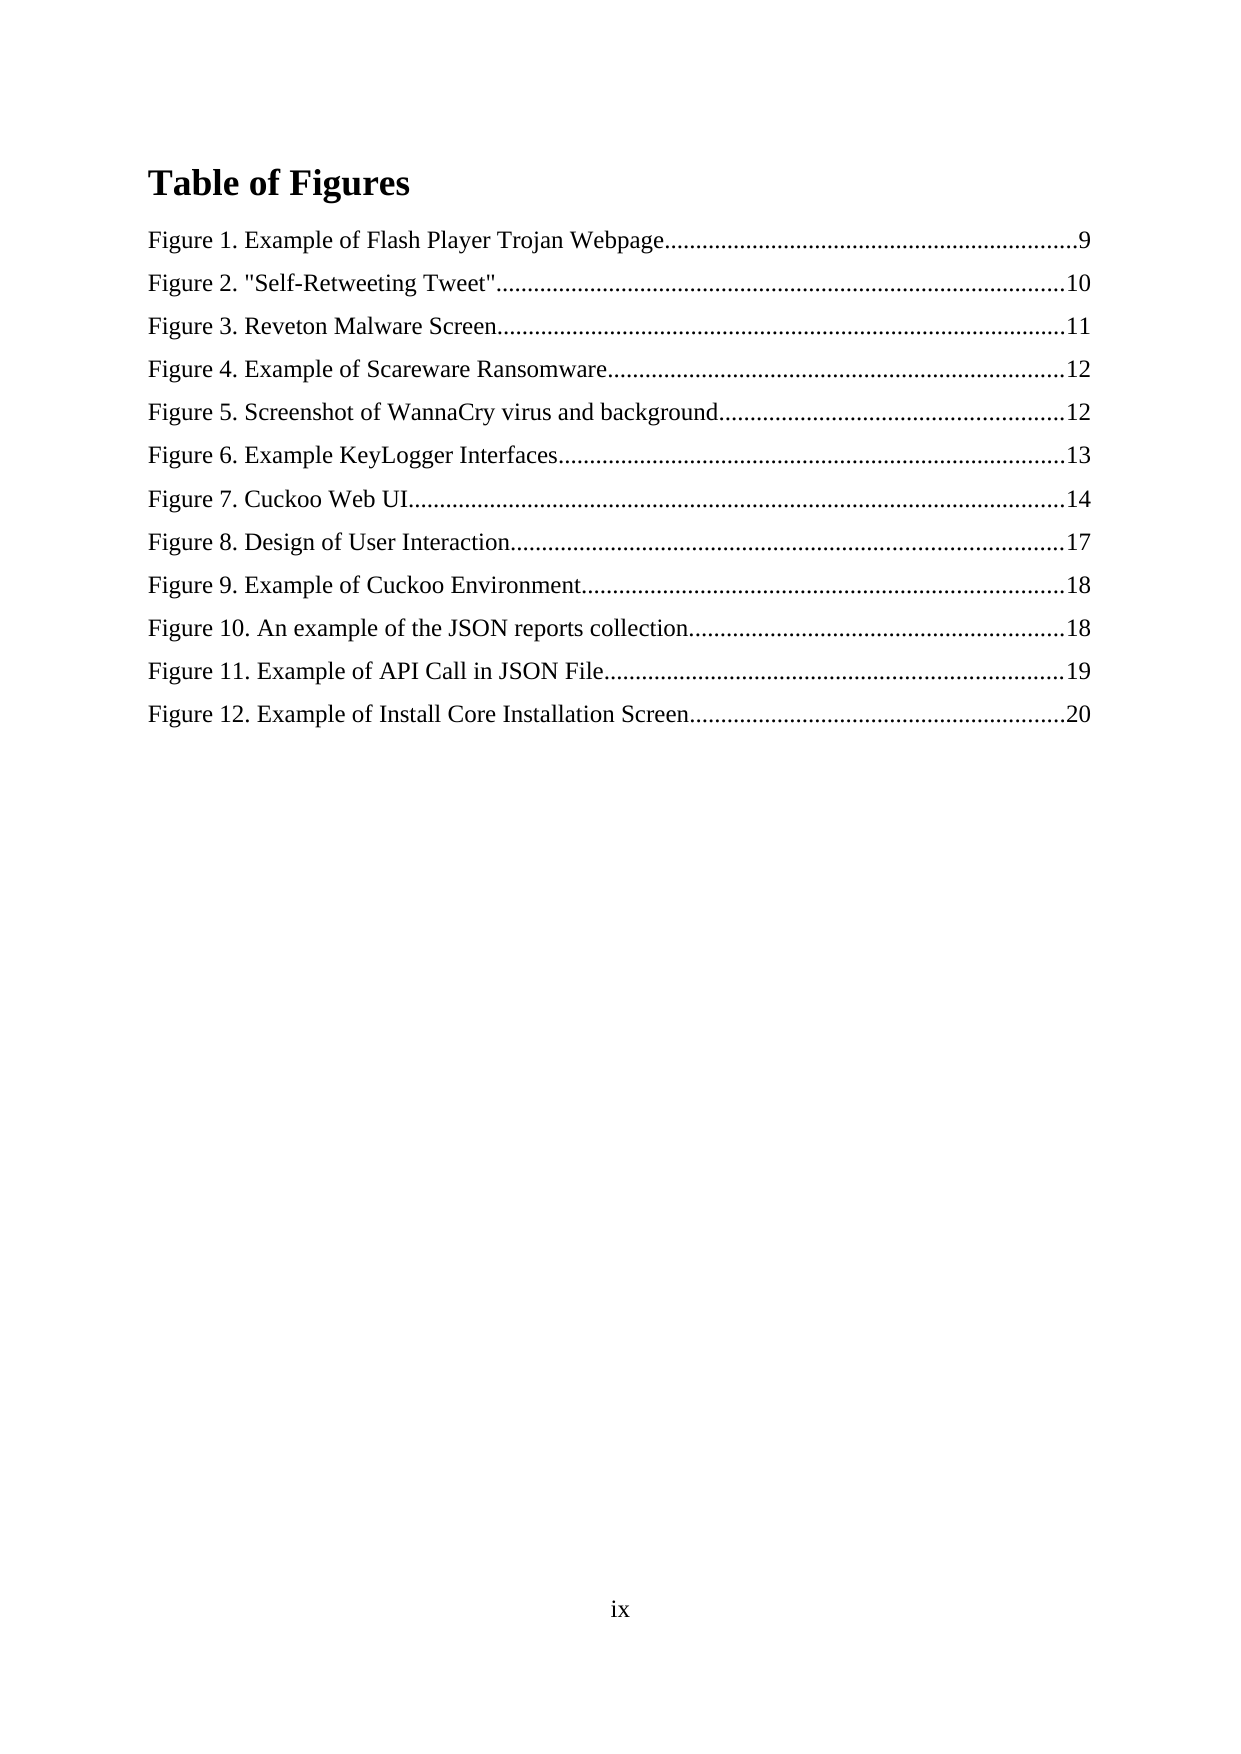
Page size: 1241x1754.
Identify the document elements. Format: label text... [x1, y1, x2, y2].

text Figure 2. "Self-Retweeting Tweet" 10 [148, 268, 1092, 297]
text Figure 8. Design of User Interaction 17 [148, 527, 1092, 556]
text Figure 5. Screenshot of WannaCry virus and background 12 [148, 397, 1092, 426]
text Figure 9. Example of Cuckoo Environment 18 [148, 570, 1092, 599]
text Figure 10. An example of the JSON reports collection. 18 [148, 613, 1092, 642]
text Figure 4. Example of Scareware Ransomware 12 [148, 354, 1092, 383]
text Figure 1. Example of Flash Player Trojan Webpage 9 [148, 225, 1092, 254]
text Figure 12. Example of Install Core Installation Screen 20 [148, 699, 1092, 728]
text Figure 3. Reveton Malware Screen 11 [148, 311, 1092, 340]
subtitle Table of Figures [148, 160, 1092, 203]
text Figure 11. Example of API Call in JSON File 19 [148, 656, 1092, 685]
text Figure 6. Example KeyLogger Interfaces 13 [148, 441, 1092, 469]
text Figure 7. Cuckoo Web UI 14 [148, 484, 1092, 512]
